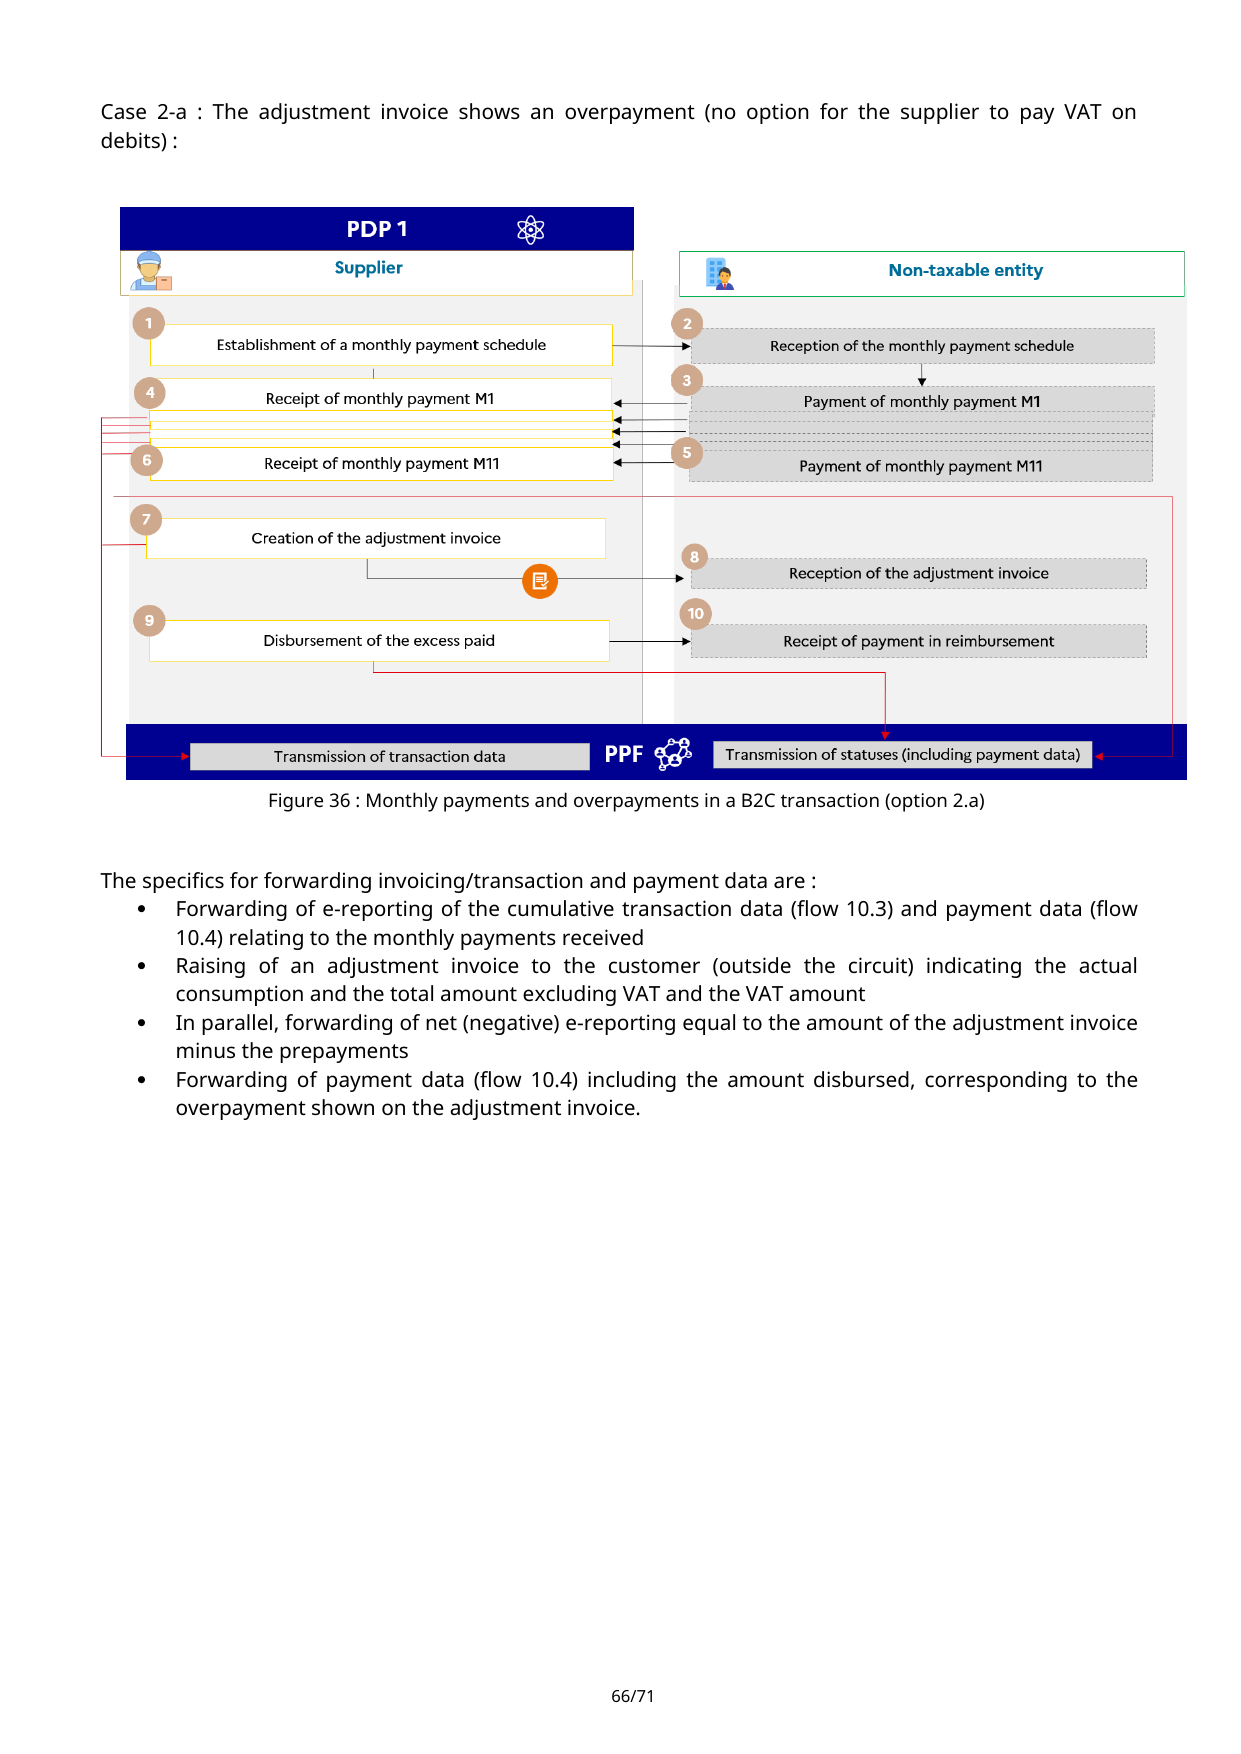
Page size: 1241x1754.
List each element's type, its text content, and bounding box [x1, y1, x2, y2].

picture [100, 207, 1187, 781]
list Figure 36 : Monthly payments and overpayments in a B2C transaction (option 2.a) [113, 787, 1140, 812]
text The specifics for forwarding invoicing/transaction and payment data are : [100, 866, 1140, 894]
list Raising of an adjustment invoice to the customer (outside the circuit) indicating the actual consumption and the total amount excluding VAT and the VAT amount [138, 951, 1140, 1008]
list In parallel, forwarding of net (negative) e-reporting equal to the amount of the adjustment invoice minus the prepayments [138, 1008, 1140, 1065]
list Forwarding of e-reporting of the cumulative transaction data (flow 10.3) and payment data (flow 10.4) relating to the monthly payments received [138, 894, 1140, 951]
list Forwarding of payment data (flow 10.4) including the amount disbursed, corresponding to the overpayment shown on the adjustment invoice. [138, 1065, 1140, 1122]
text Case 2-a : The adjustment invoice shows an overpayment (no option for the supplier to pay VAT on debits) : [100, 97, 1140, 154]
